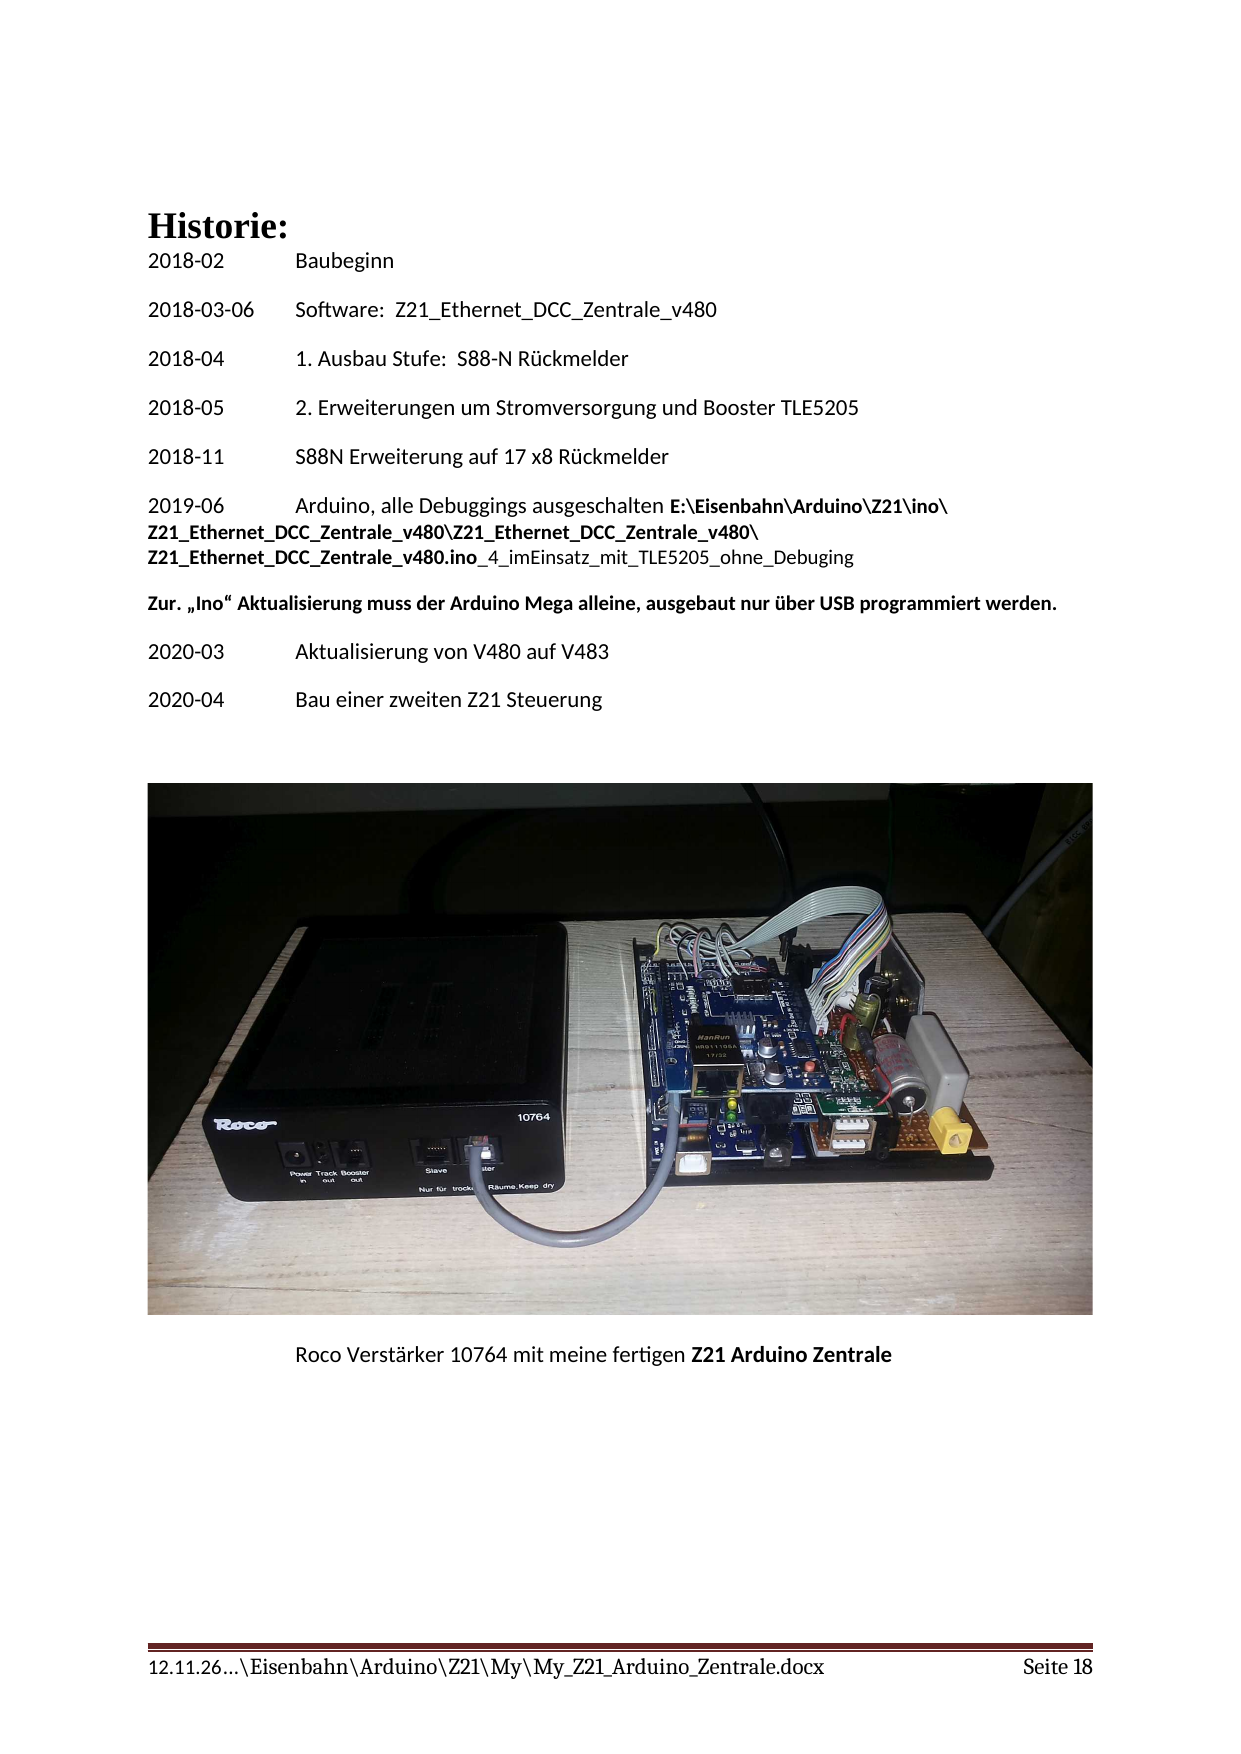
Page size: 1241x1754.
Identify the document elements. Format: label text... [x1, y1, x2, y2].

text 2018-02 Baubeginn [148, 247, 1093, 274]
text 2020-03 Aktualisierung von V480 auf V483 [148, 637, 1093, 665]
text Roco Verstärker 10764 mit meine fertigen Z21 Arduino Zentrale [221, 1340, 1093, 1368]
text 2018-05 2. Erweiterungen um Stromversorgung und Booster TLE5205 [148, 393, 1093, 421]
text 2018-03-06 Software: Z21_Ethernet_DCC_Zentrale_v480 [148, 295, 1093, 323]
text 2018-11 S88N Erweiterung auf 17 x8 Rückmelder [148, 442, 1093, 470]
picture [147, 783, 1093, 1315]
text Historie: [148, 203, 1093, 247]
text 2018-04 1. Ausbau Stufe: S88-N Rückmelder [148, 344, 1093, 372]
text 2019-06 Arduino, alle Debuggings ausgeschalten E:\Eisenbahn\Arduino\Z21\ino\Z21_Ethernet_DCC_Zentrale_v480\Z21_Ethernet_DCC_Zentrale_v480\Z21_Ethernet_DCC_Zentrale_v480.ino_4_imEinsatz_mit_TLE5205_ohne_Debuging [148, 491, 1093, 570]
text 2020-04 Bau einer zweiten Z21 Steuerung [148, 686, 1093, 714]
text Zur. „Ino“ Aktualisierung muss der Arduino Mega alleine, ausgebaut nur über USB programmiert werden. [148, 591, 1093, 616]
